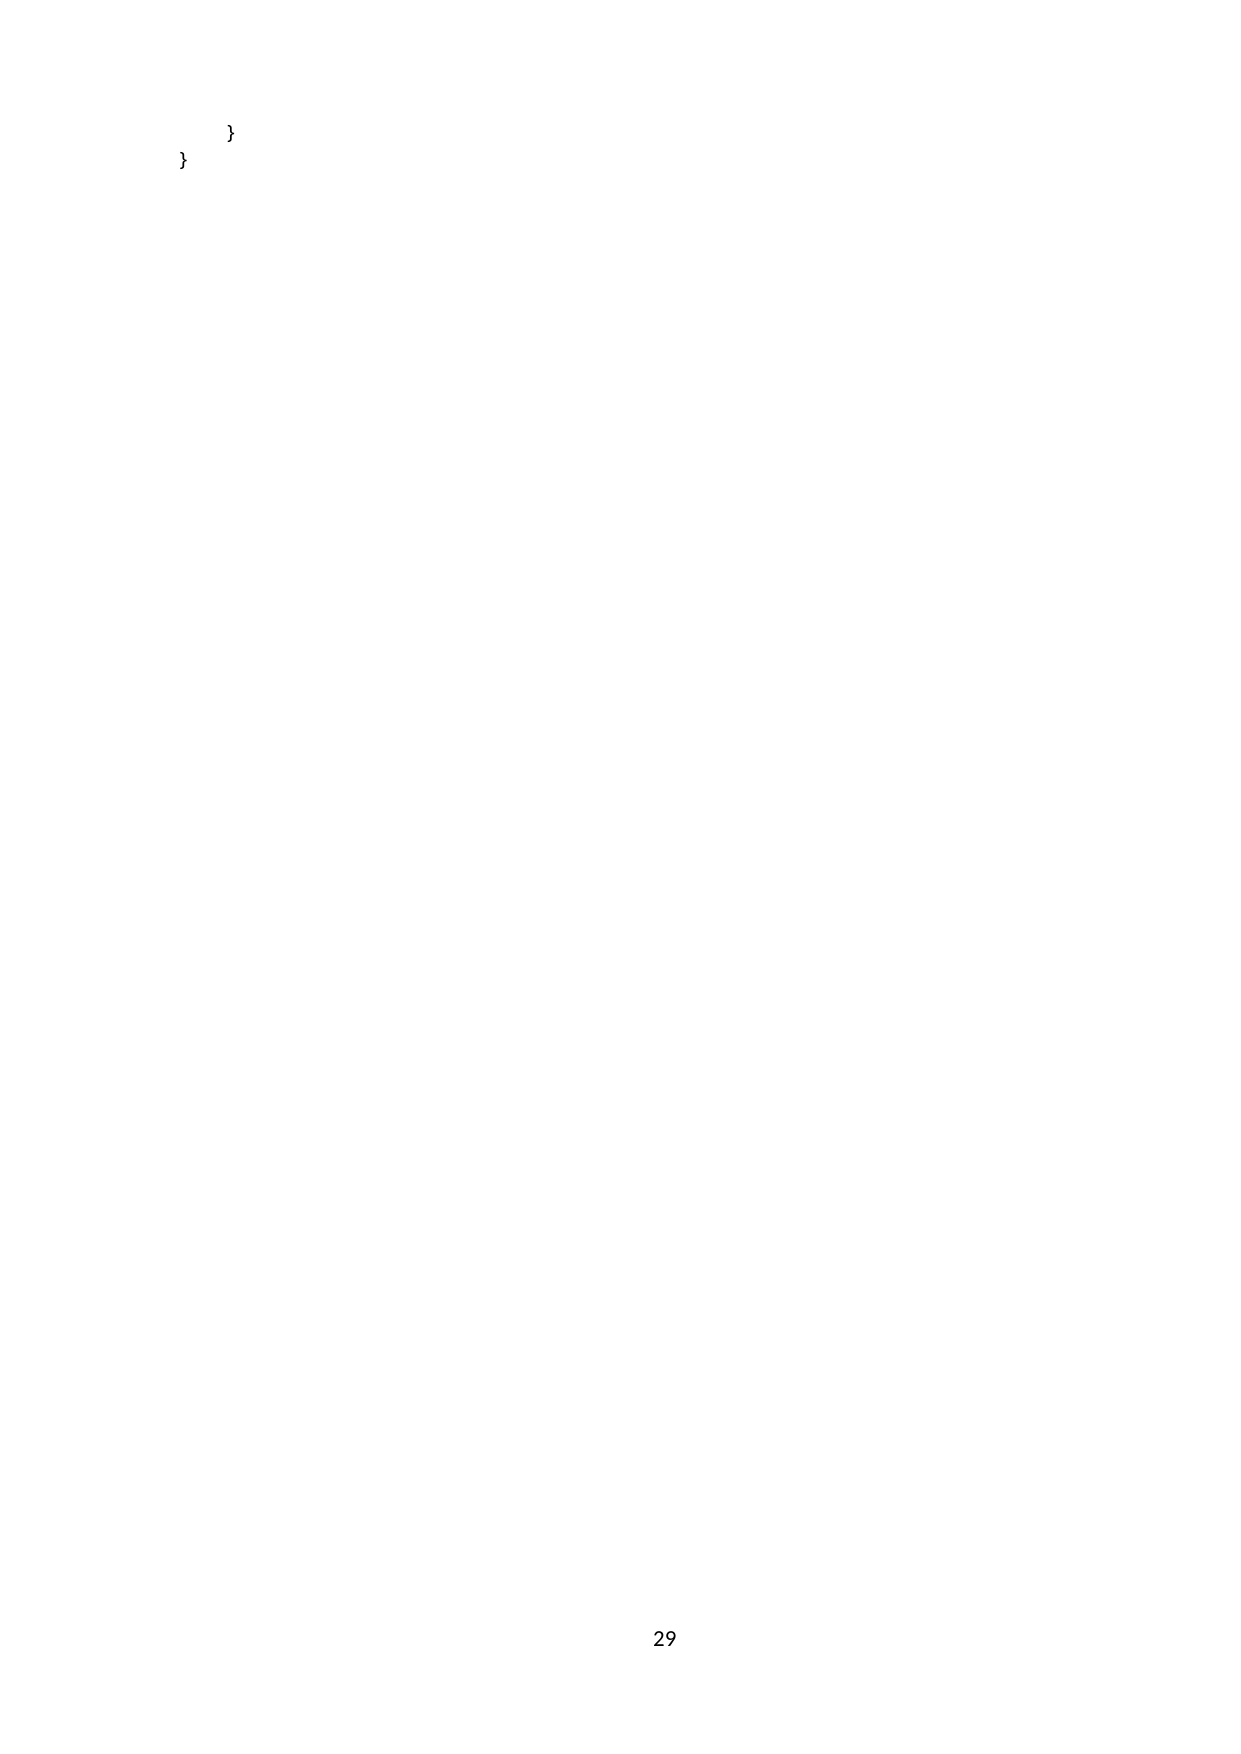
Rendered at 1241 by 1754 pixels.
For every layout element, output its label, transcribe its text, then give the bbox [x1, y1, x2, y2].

text } [177, 145, 1152, 172]
text } [177, 118, 1152, 145]
